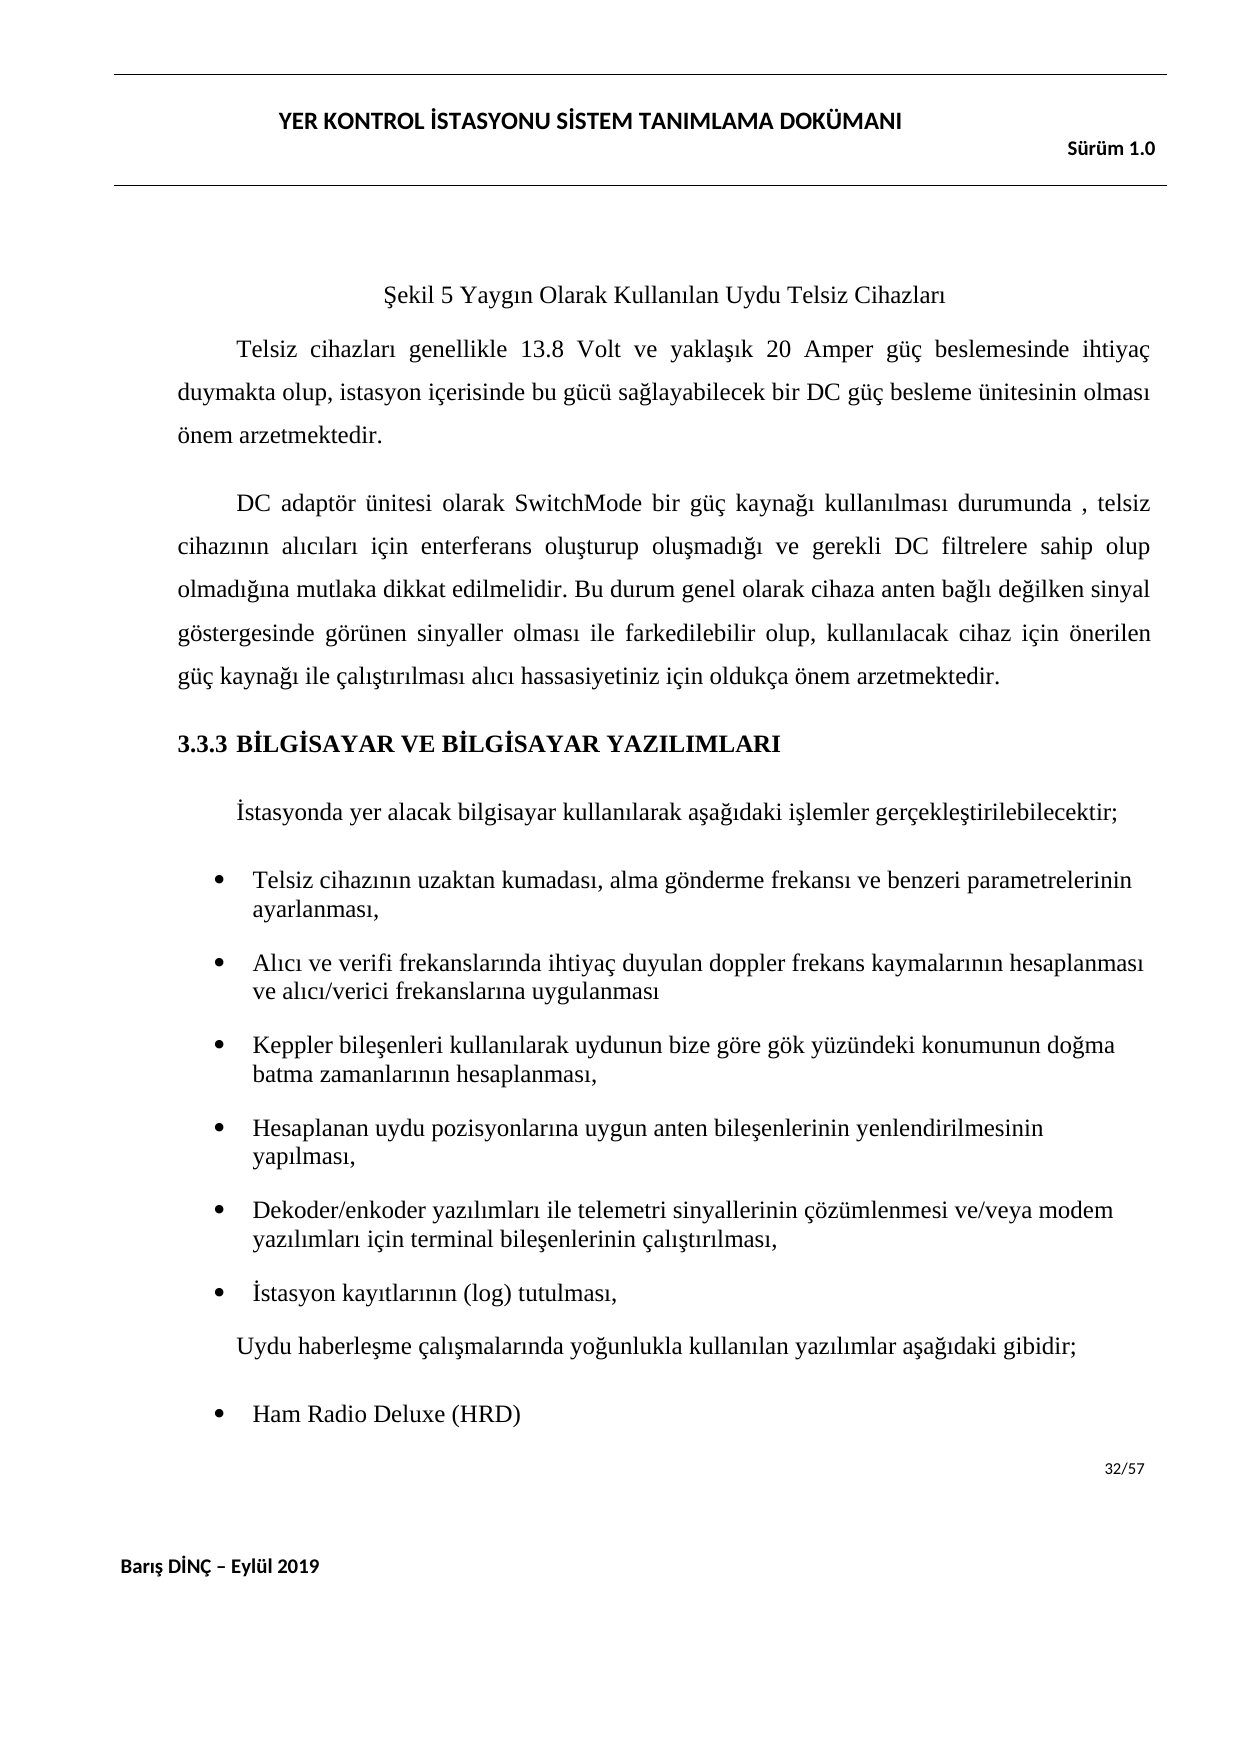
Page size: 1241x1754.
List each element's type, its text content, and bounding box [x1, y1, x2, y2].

text DC adaptör ünitesi olarak SwitchMode bir güç kaynağı kullanılması durumunda , telsiz cihazının alıcıları için enterferans oluşturup oluşmadığı ve gerekli DC filtrelere sahip olup olmadığına mutlaka dikkat edilmelidir. Bu durum genel olarak cihaza anten bağlı değilken sinyal göstergesinde görünen sinyaller olması ile farkedilebilir olup, kullanılacak cihaz için önerilen güç kaynağı ile çalıştırılması alıcı hassasiyetiniz için oldukça önem arzetmektedir. [177, 488, 1152, 689]
list İstasyon kayıtlarının (log) tutulması, [215, 1278, 1152, 1306]
list Keppler bileşenleri kullanılarak uydunun bize göre gök yüzündeki konumunun doğma batma zamanlarının hesaplanması, [215, 1030, 1152, 1088]
list Alıcı ve verifi frekanslarında ihtiyaç duyulan doppler frekans kaymalarının hesaplanması ve alıcı/verici frekanslarına uygulanması [215, 948, 1152, 1005]
list Ham Radio Deluxe (HRD) [215, 1399, 1152, 1428]
list Hesaplanan uydu pozisyonlarına uygun anten bileşenlerinin yenlendirilmesinin yapılması, [215, 1113, 1152, 1170]
text İstasyonda yer alacak bilgisayar kullanılarak aşağıdaki işlemler gerçekleştirilebilecektir; [177, 797, 1152, 826]
list Dekoder/enkoder yazılımları ile telemetri sinyallerinin çözümlenmesi ve/veya modem yazılımları için terminal bileşenlerinin çalıştırılması, [215, 1195, 1152, 1253]
subtitle BİLGİSAYAR VE BİLGİSAYAR YAZILIMLARI [177, 729, 1211, 758]
text Telsiz cihazları genellikle 13.8 Volt ve yaklaşık 20 Amper güç beslemesinde ihtiyaç duymakta olup, istasyon içerisinde bu gücü sağlayabilecek bir DC güç besleme ünitesinin olması önem arzetmektedir. [177, 334, 1152, 449]
text Şekil 5 Yaygın Olarak Kullanılan Uydu Telsiz Cihazları [177, 265, 1152, 309]
list Telsiz cihazının uzaktan kumadası, alma gönderme frekansı ve benzeri parametrelerinin ayarlanması, [215, 865, 1152, 923]
text Uydu haberleşme çalışmalarında yoğunlukla kullanılan yazılımlar aşağıdaki gibidir; [177, 1331, 1152, 1360]
